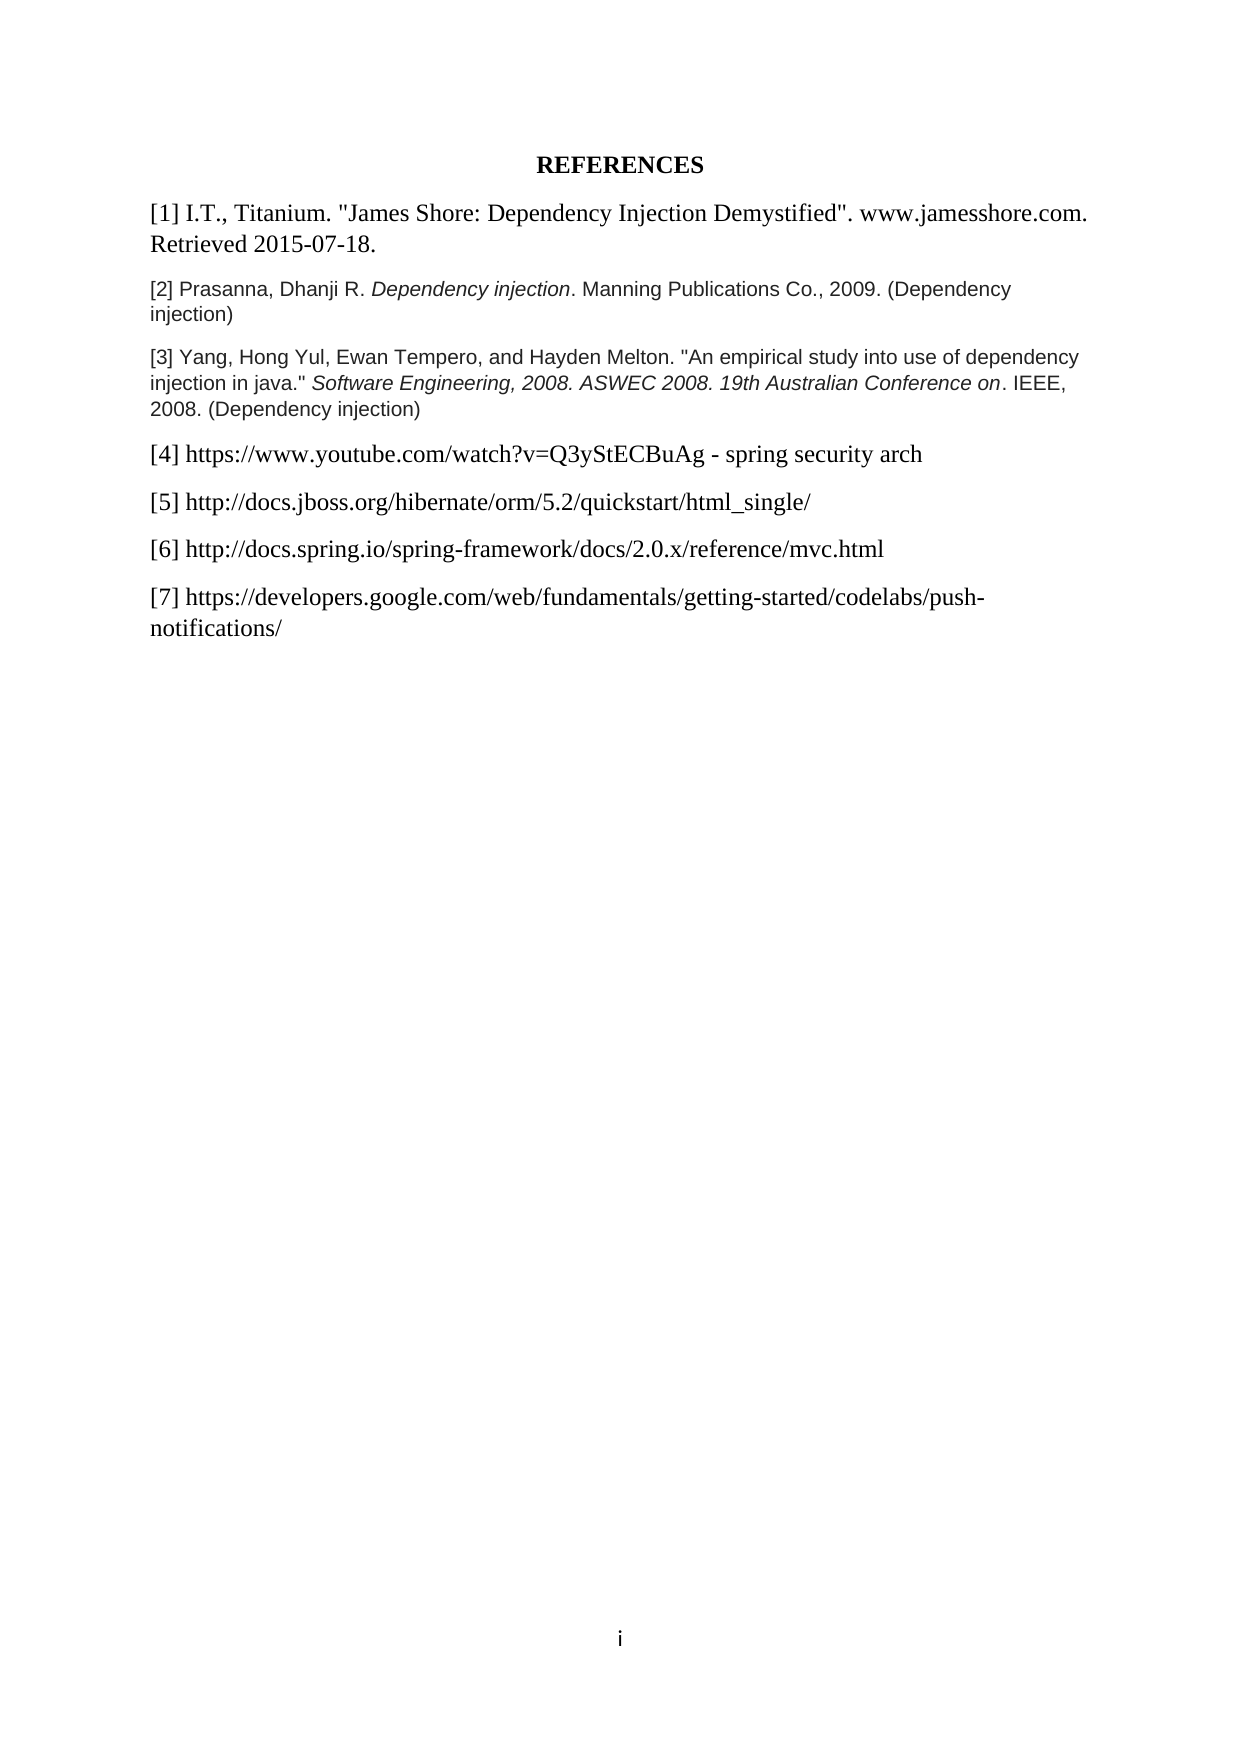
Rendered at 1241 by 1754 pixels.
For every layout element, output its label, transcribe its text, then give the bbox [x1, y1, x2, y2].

text [6] http://docs.spring.io/spring-framework/docs/2.0.x/reference/mvc.html [150, 534, 1090, 563]
text [1] I.T., Titanium. "James Shore: Dependency Injection Demystified". www.jamesshore.com. Retrieved 2015-07-18. [150, 198, 1090, 257]
text REFERENCES [150, 150, 1090, 179]
text [4] https://www.youtube.com/watch?v=Q3yStECBuAg - spring security arch [150, 439, 1090, 468]
text [3] Yang, Hong Yul, Ewan Tempero, and Hayden Melton. "An empirical study into use of dependency injection in java." Software Engineering, 2008. ASWEC 2008. 19th Australian Conference on. IEEE, 2008. (Dependency injection) [150, 345, 1090, 420]
text [2] Prasanna, Dhanji R. Dependency injection. Manning Publications Co., 2009. (Dependency injection) [150, 276, 1090, 326]
text [7] https://developers.google.com/web/fundamentals/getting-started/codelabs/push-notifications/ [150, 582, 1090, 642]
text [5] http://docs.jboss.org/hibernate/orm/5.2/quickstart/html_single/ [150, 487, 1090, 515]
